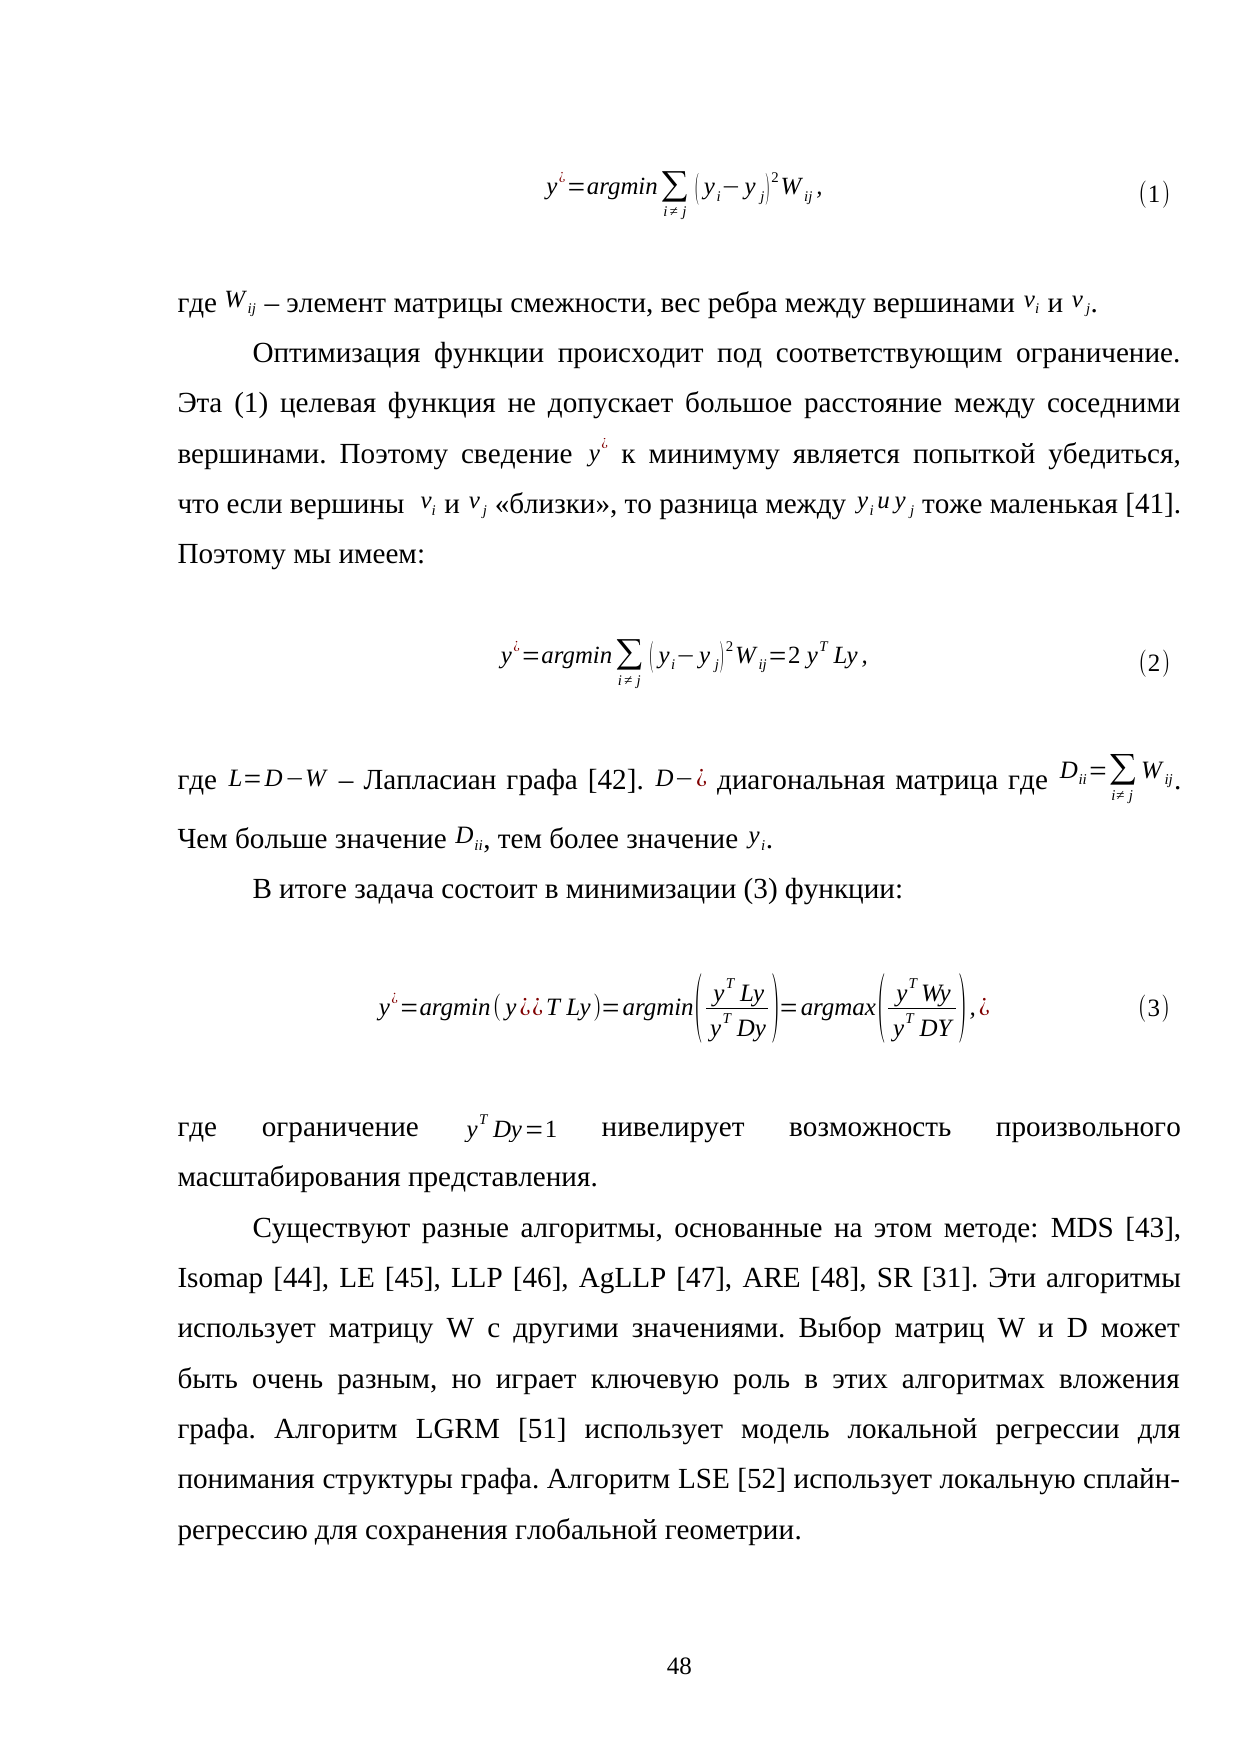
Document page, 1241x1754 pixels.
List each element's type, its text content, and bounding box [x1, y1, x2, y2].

table_header [248, 637, 1118, 703]
text Оптимизация функции происходит под соответствующим ограничение. Эта (1) целевая функция не допускает большое расстояние между соседними вершинами. Поэтому сведение к минимуму является попыткой убедиться, что если вершины и «близки», то разница между тоже маленькая [41]. Поэтому мы имеем: [177, 335, 1181, 570]
text где – элемент матрицы смежности, вес ребра между вершинами и . [177, 285, 1181, 318]
table_header [1118, 169, 1181, 234]
table_header [1118, 637, 1181, 703]
table_header [248, 169, 1118, 234]
text где – Лапласиан графа [42]. диагональная матрица где . Чем больше значение , тем более значение . [177, 753, 1181, 854]
text где ограничение нивелирует возможность произвольного масштабирования представления. [177, 1109, 1181, 1193]
table_header [248, 972, 1118, 1059]
table_header [1118, 972, 1181, 1059]
text В итоге задача состоит в минимизации (3) функции: [177, 871, 1181, 905]
text Существуют разные алгоритмы, основанные на этом методе: MDS [43], Isomap [44], LE [45], LLP [46], AgLLP [47], ARE [48], SR [31]. Эти алгоритмы использует матрицу W с другими значениями. Выбор матриц W и D может быть очень разным, но играет ключевую роль в этих алгоритмах вложения графа. Алгоритм LGRM [51] использует модель локальной регрессии для понимания структуры графа. Алгоритм LSE [52] использует локальную сплайн-регрессию для сохранения глобальной геометрии. [177, 1210, 1181, 1545]
